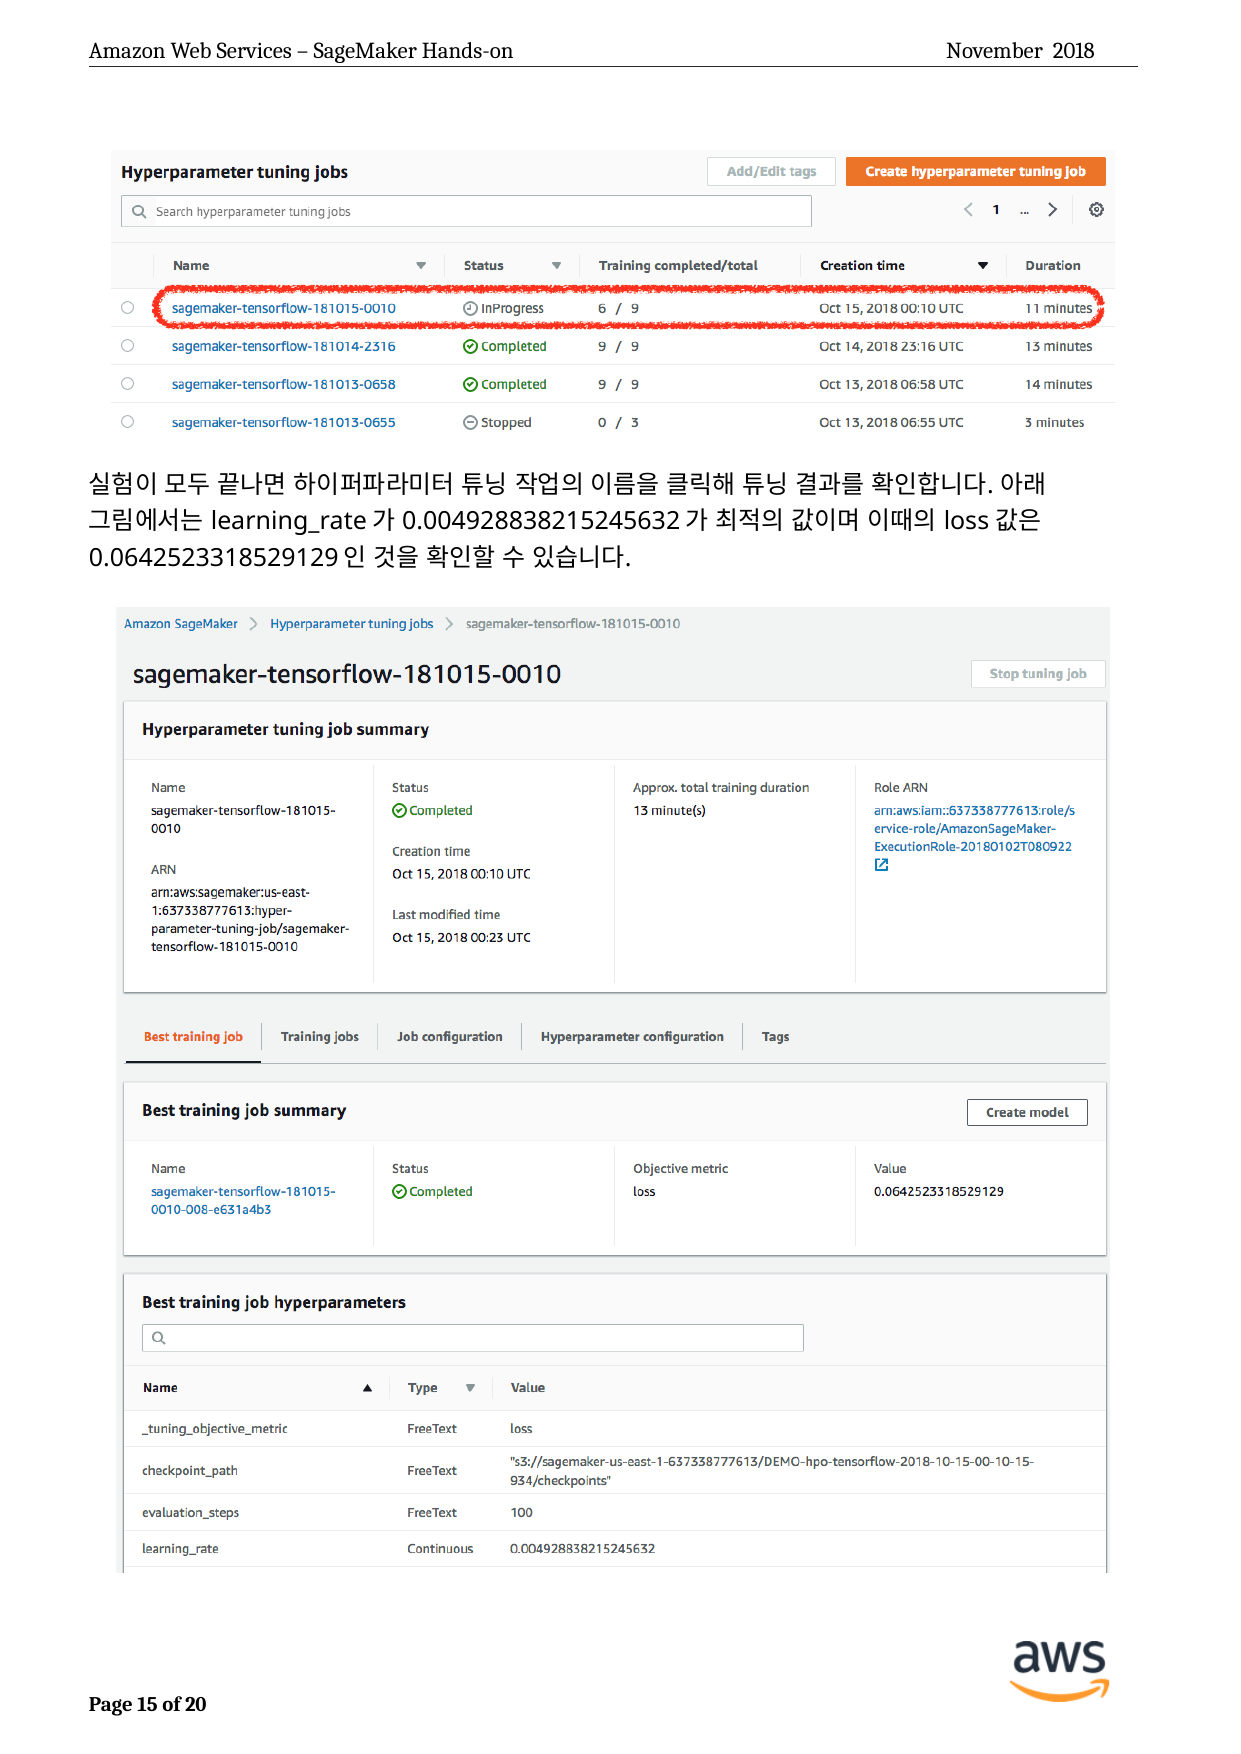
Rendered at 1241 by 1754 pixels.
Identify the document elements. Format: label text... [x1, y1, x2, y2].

picture [999, 1630, 1118, 1712]
text 실험이 모두 끝나면 하이퍼파라미터 튜닝 작업의 이름을 클릭해 튜닝 결과를 확인합니다. 아래 그림에서는 learning_rate가 0.004928838215245632가 최적의 값이며 이때의 loss 값은 0.0642523318529129인 것을 확인할 수 있습니다. [89, 464, 1138, 573]
picture [111, 150, 1116, 440]
picture [116, 607, 1110, 1573]
